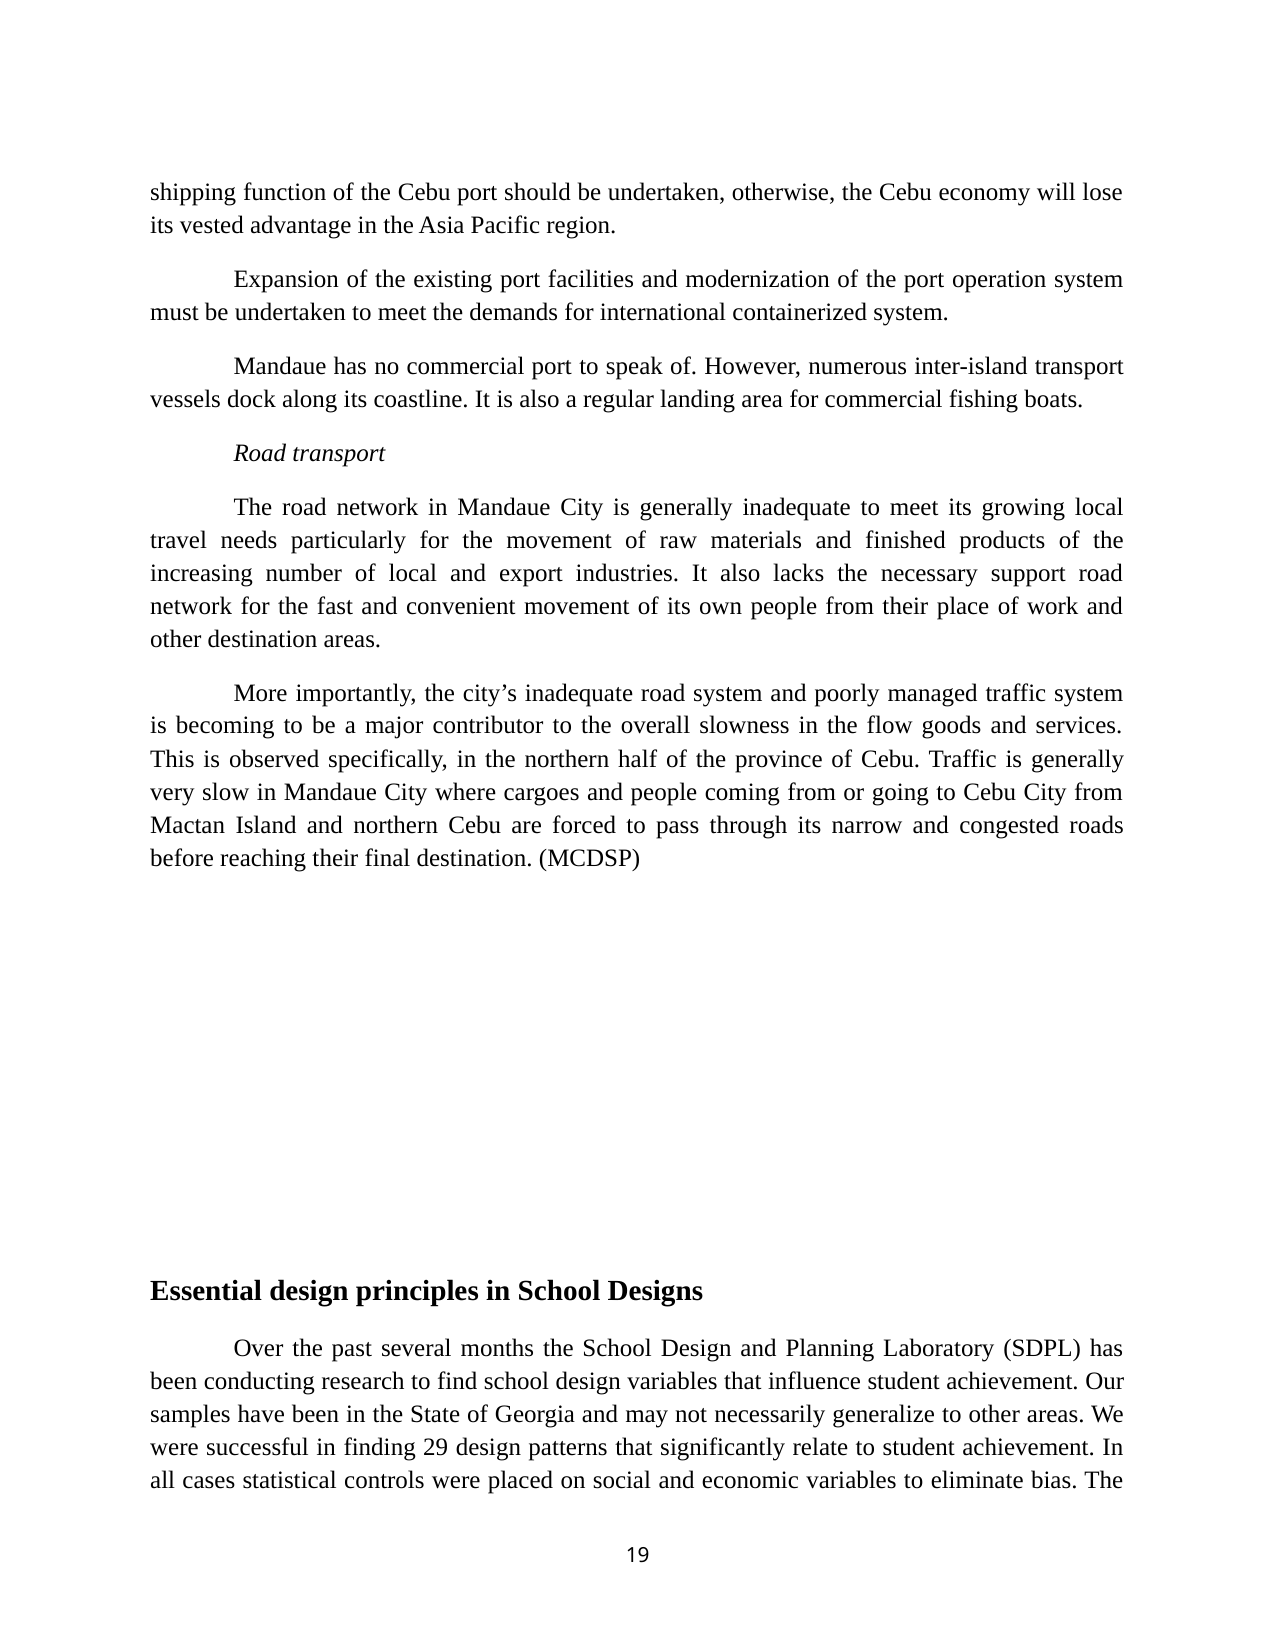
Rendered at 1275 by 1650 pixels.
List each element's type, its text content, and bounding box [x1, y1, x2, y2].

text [150, 177, 1125, 239]
text Expansion of the existing port facilities and modernization of the port operation system must be undertaken to meet the demands for international containerized system. [150, 264, 1125, 326]
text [150, 1333, 1125, 1494]
text The road network in Mandaue City is generally inadequate to meet its growing local travel needs particularly for the movement of raw materials and finished products of the increasing number of local and export industries. It also lacks the necessary support road network for the fast and convenient movement of its own people from their place of work and other destination areas. [150, 492, 1125, 652]
text Mandaue has no commercial port to speak of. However, numerous inter-island transport vessels dock along its coastline. It is also a regular landing area for commercial fishing boats. [150, 351, 1125, 413]
text Essential design principles in School Designs [150, 1273, 1125, 1307]
text More importantly, the city’s inadequate road system and poorly managed traffic system is becoming to be a major contributor to the overall slowness in the flow goods and services. This is observed specifically, in the northern half of the province of Cebu. Traffic is generally very slow in Mandaue City where cargoes and people coming from or going to Cebu City from Mactan Island and northern Cebu are forced to pass through its narrow and congested roads before reaching their final destination. [150, 678, 1125, 871]
text Road transport [150, 438, 1125, 467]
